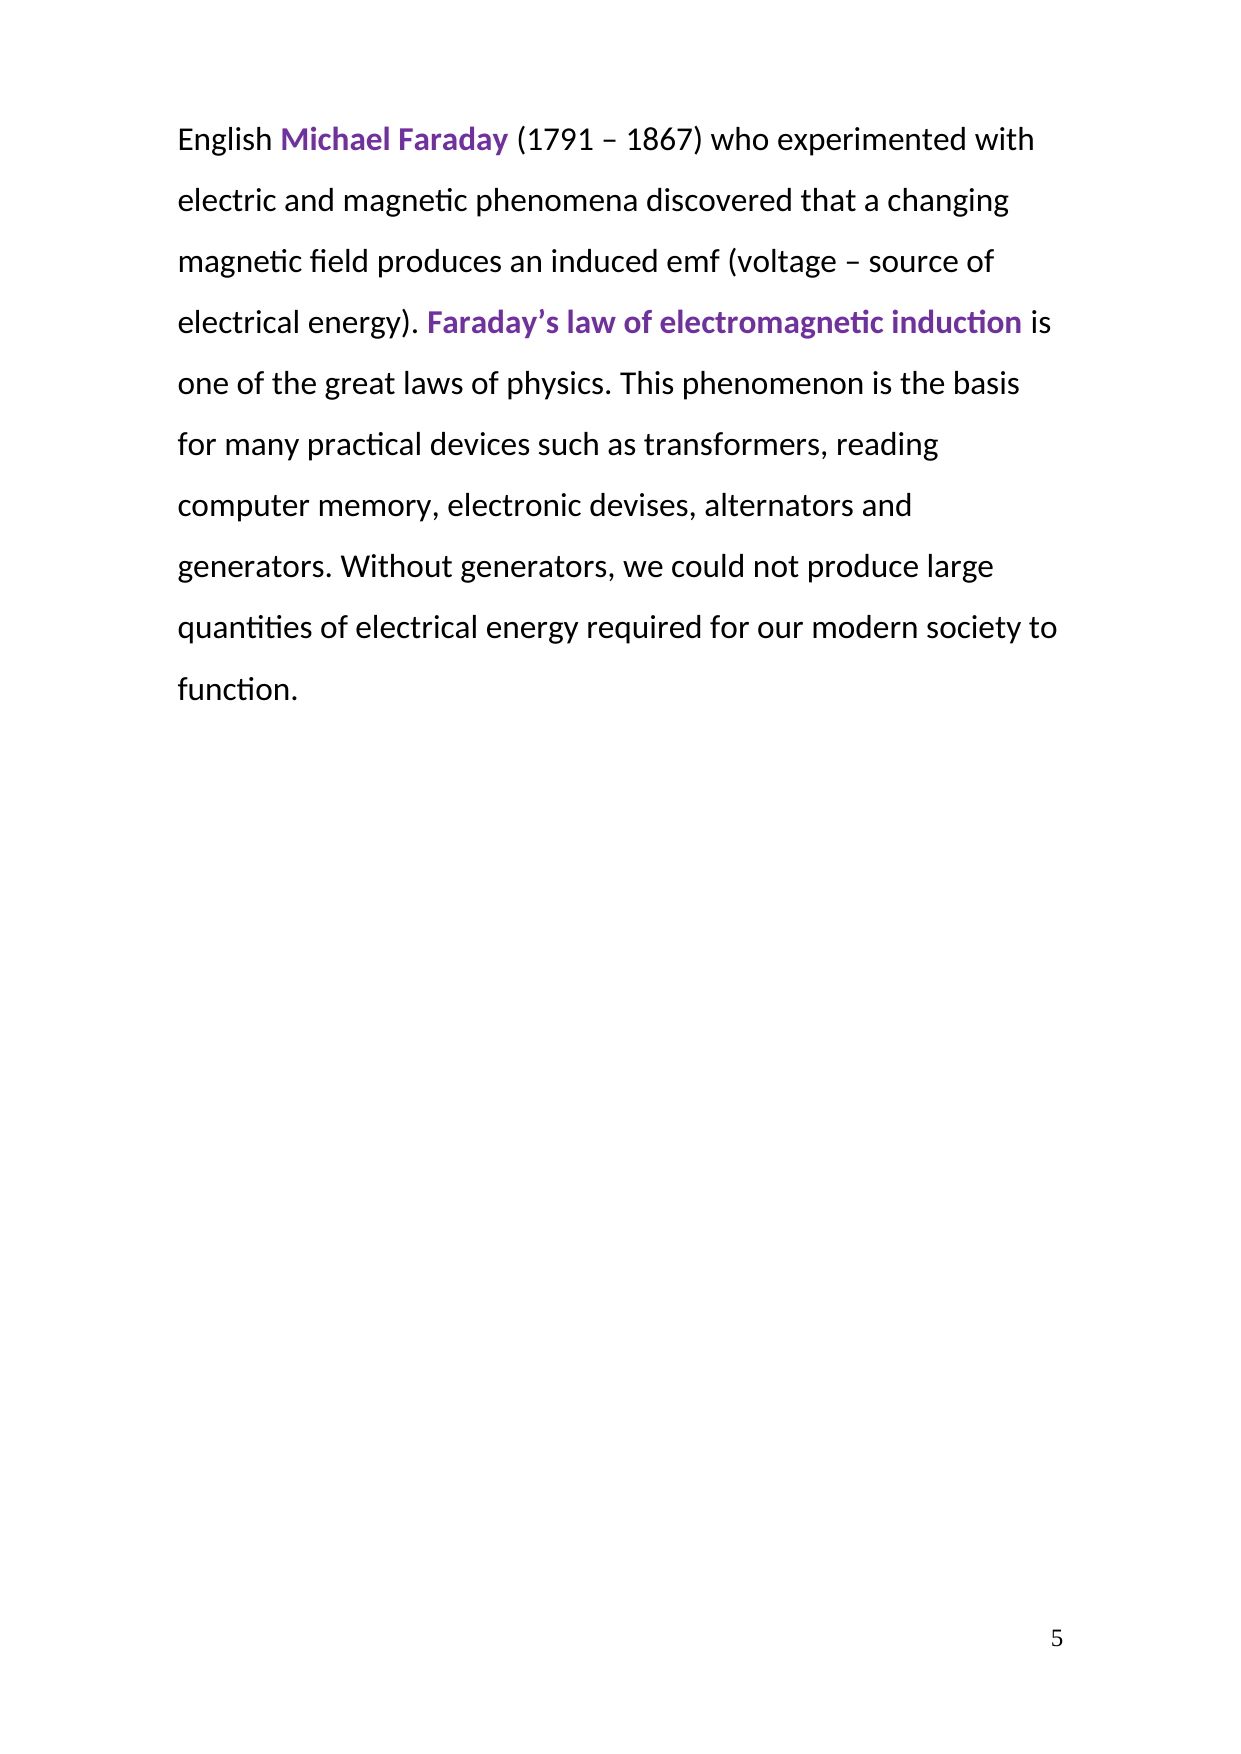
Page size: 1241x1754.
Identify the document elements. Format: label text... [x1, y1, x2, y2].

text English Michael Faraday (1791 – 1867) who experimented with electric and magnetic phenomena discovered that a changing magnetic field produces an induced emf (voltage – source of electrical energy). Faraday’s law of electromagnetic induction is one of the great laws of physics. This phenomenon is the basis for many practical devices such as transformers, reading computer memory, electronic devises, alternators and generators. Without generators, we could not produce large quantities of electrical energy required for our modern society to function. [177, 118, 1063, 708]
